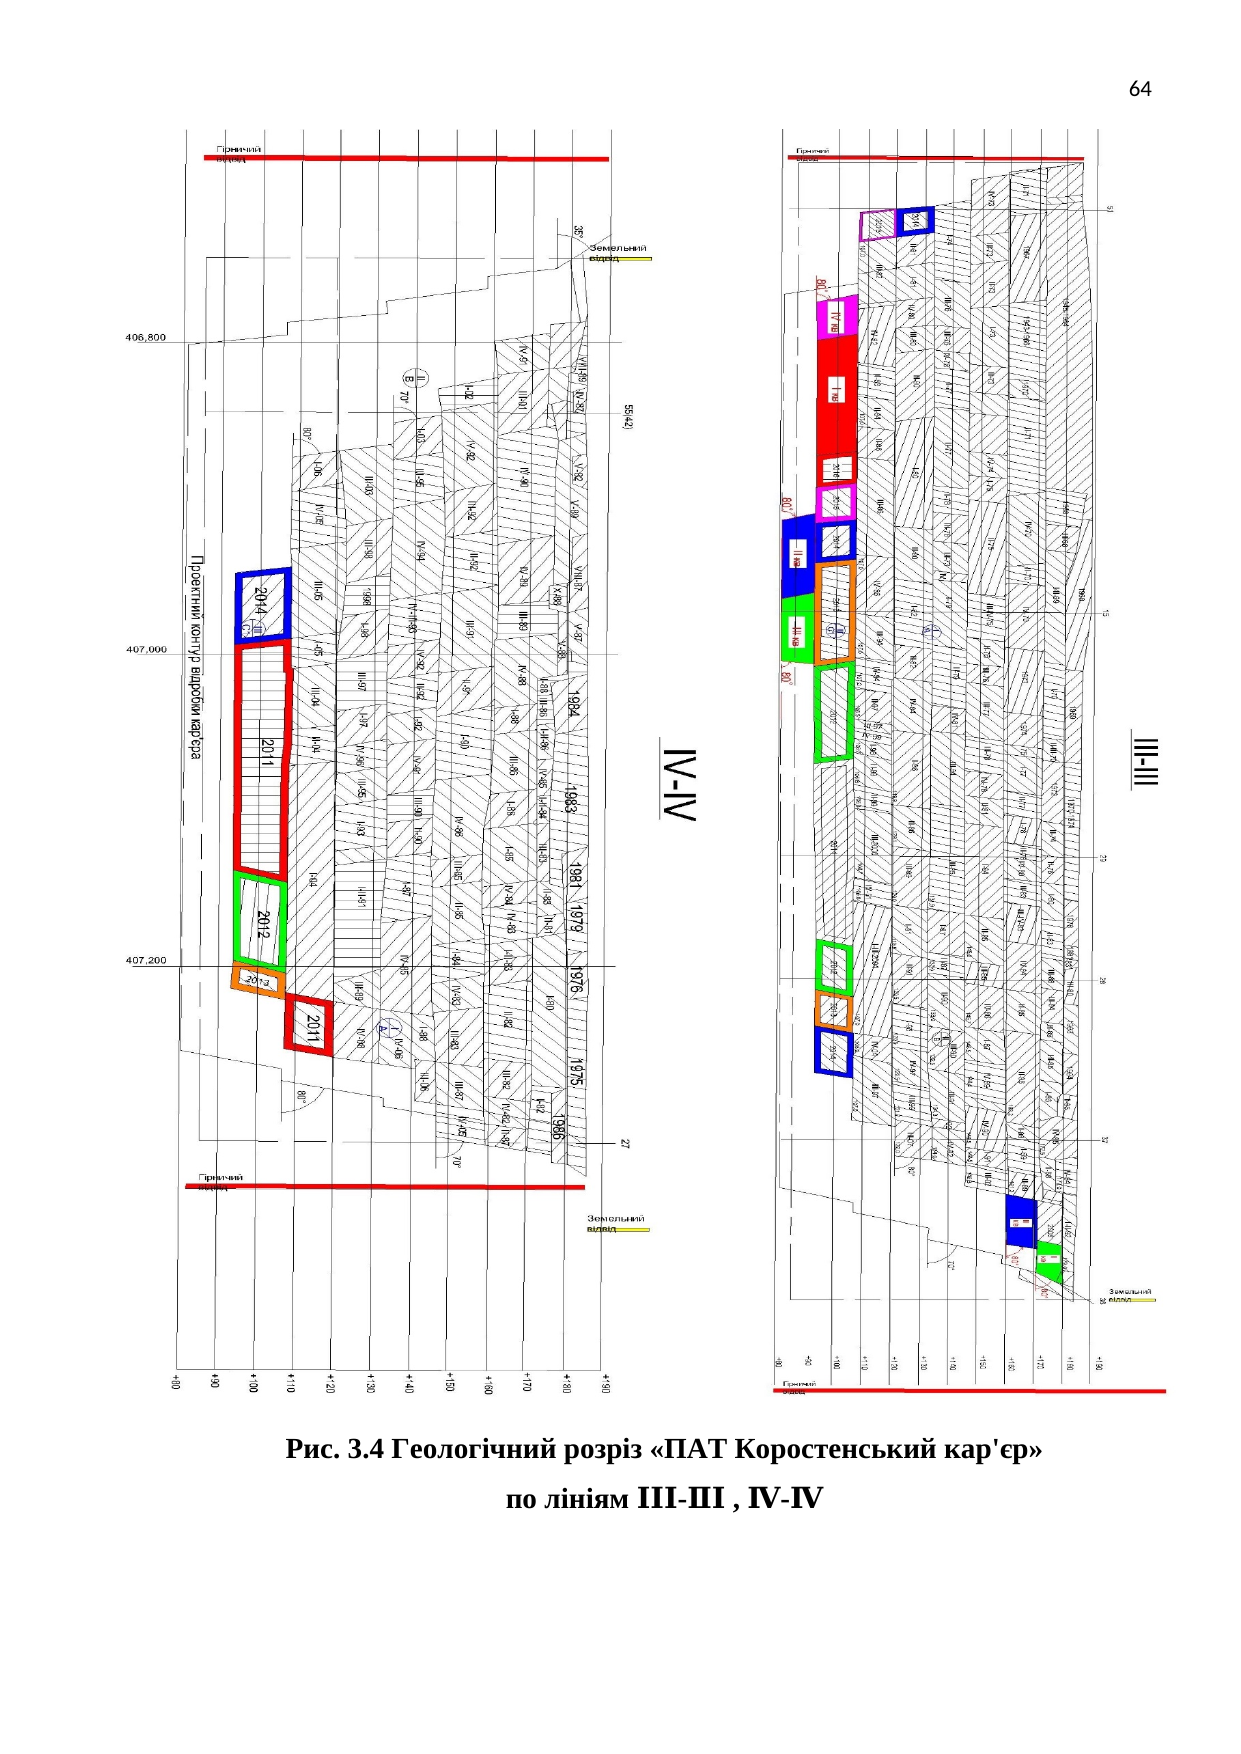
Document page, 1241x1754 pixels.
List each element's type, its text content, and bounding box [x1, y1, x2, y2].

text Рис. 3.4 Геологічний розріз «ПАТ Коростенський кар'єр» [177, 1431, 1152, 1465]
text по лініям ⅠⅠⅠ-ⅡⅠ , Ⅳ-Ⅳ [177, 1482, 1152, 1515]
picture [103, 129, 1240, 1418]
